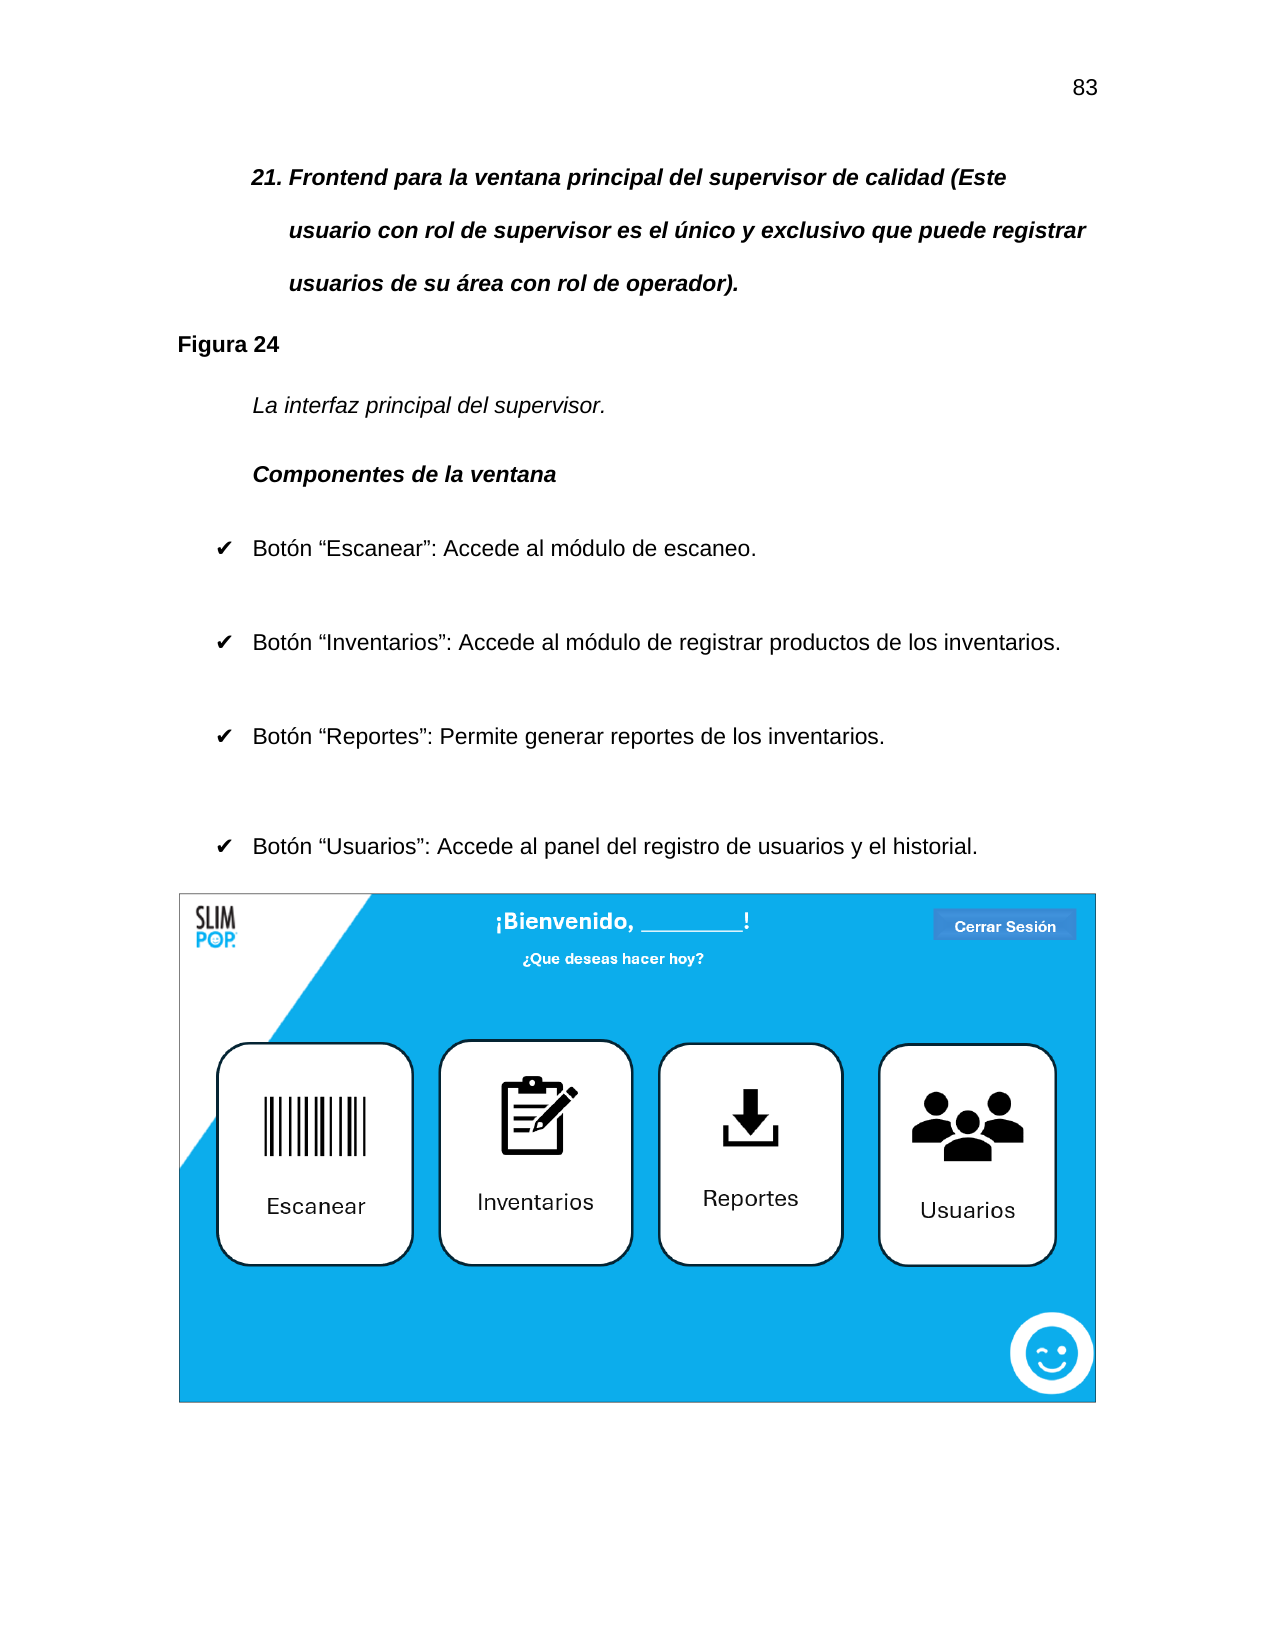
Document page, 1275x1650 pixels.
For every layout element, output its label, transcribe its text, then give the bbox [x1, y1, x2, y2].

picture [527, 918, 537, 927]
picture [688, 957, 694, 966]
list Botón “Reportes”: Permite generar reportes de los inventarios. [215, 710, 1098, 757]
picture [1011, 1313, 1093, 1394]
list Botón “Escanear”: Accede al módulo de escaneo. [215, 522, 1098, 569]
picture [601, 913, 611, 928]
picture [567, 954, 576, 963]
picture [177, 891, 1098, 1403]
list Botón “Inventarios”: Accede al módulo de registrar productos de los inventarios. [215, 616, 1098, 663]
picture [541, 918, 551, 928]
picture [934, 909, 1076, 939]
list Botón “Usuarios”: Accede al panel del registro de usuarios y el historial. [215, 821, 1098, 868]
subtitle Componentes de la ventana [177, 461, 1098, 488]
picture [581, 918, 590, 928]
subtitle Frontend para la ventana principal del supervisor de calidad (Este usuario con rol de supervisor es el único y exclusivo que puede registrar usuarios de su área con rol de operador). [251, 164, 1098, 296]
picture [567, 918, 577, 928]
picture [629, 957, 638, 963]
picture [554, 918, 563, 928]
picture [661, 1046, 840, 1263]
picture [442, 1043, 630, 1263]
text La interfaz principal del supervisor. [177, 392, 1098, 418]
picture [506, 913, 517, 928]
picture [220, 1045, 411, 1263]
picture [881, 1047, 1054, 1264]
picture [545, 957, 558, 963]
title Figura 24 [177, 331, 1098, 357]
picture [615, 918, 626, 928]
